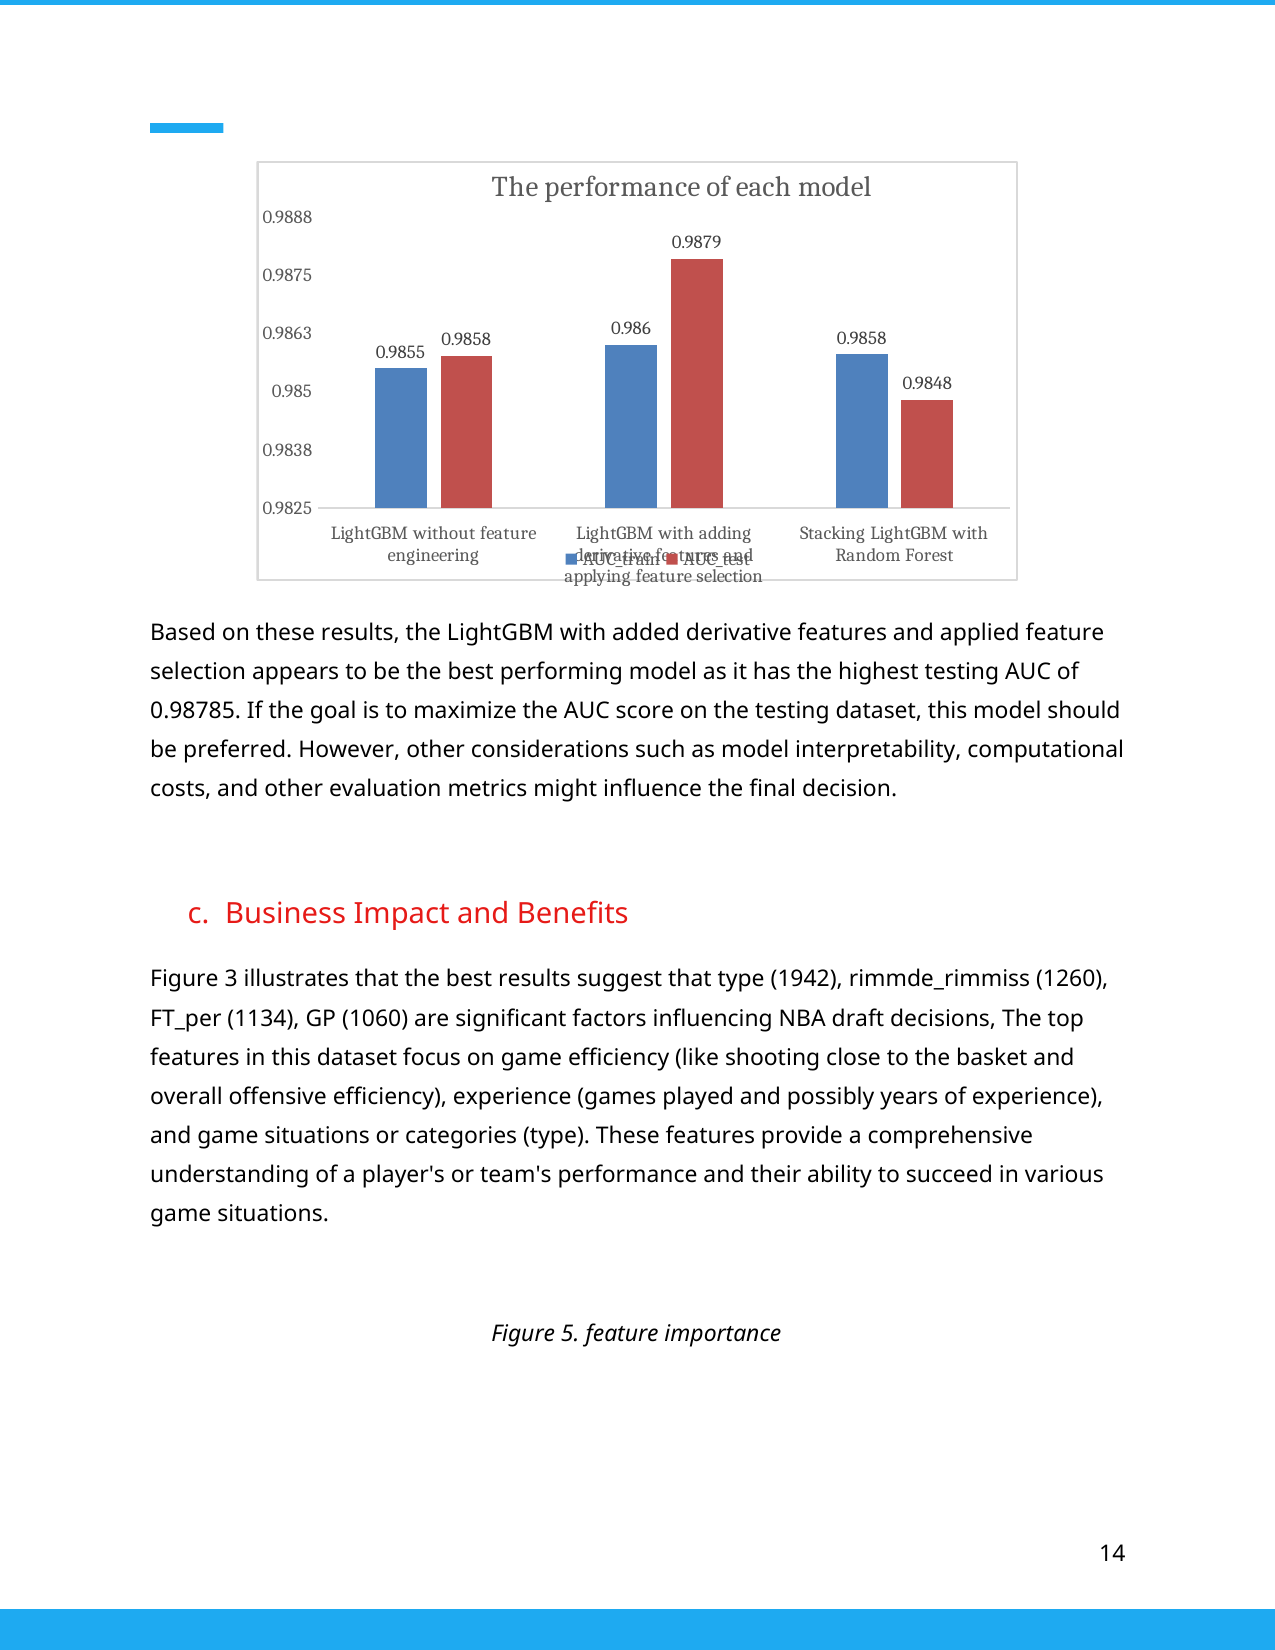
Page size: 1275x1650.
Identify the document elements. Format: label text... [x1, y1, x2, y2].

text Figure 5. feature importance [150, 1317, 1125, 1348]
text Based on these results, the LightGBM with added derivative features and applied feature selection appears to be the best performing model as it has the highest testing AUC of 0.98785. If the goal is to maximize the AUC score on the testing dataset, this model should be preferred. However, other considerations such as model interpretability, computational costs, and other evaluation metrics might influence the final decision. [150, 616, 1125, 803]
picture [0, 0, 1275, 5]
text Figure 3 illustrates that the best results suggest that type (1942), rimmde_rimmiss (1260), FT_per (1134), GP (1060) are significant factors influencing NBA draft decisions, The top features in this dataset focus on game efficiency (like shooting close to the basket and overall offensive efficiency), experience (games played and possibly years of experience), and game situations or categories (type). These features provide a comprehensive understanding of a player's or team's performance and their ability to succeed in various game situations. [150, 962, 1125, 1228]
picture [0, 1609, 1275, 1650]
picture [150, 123, 224, 133]
subtitle Business Impact and Benefits [187, 892, 1125, 932]
